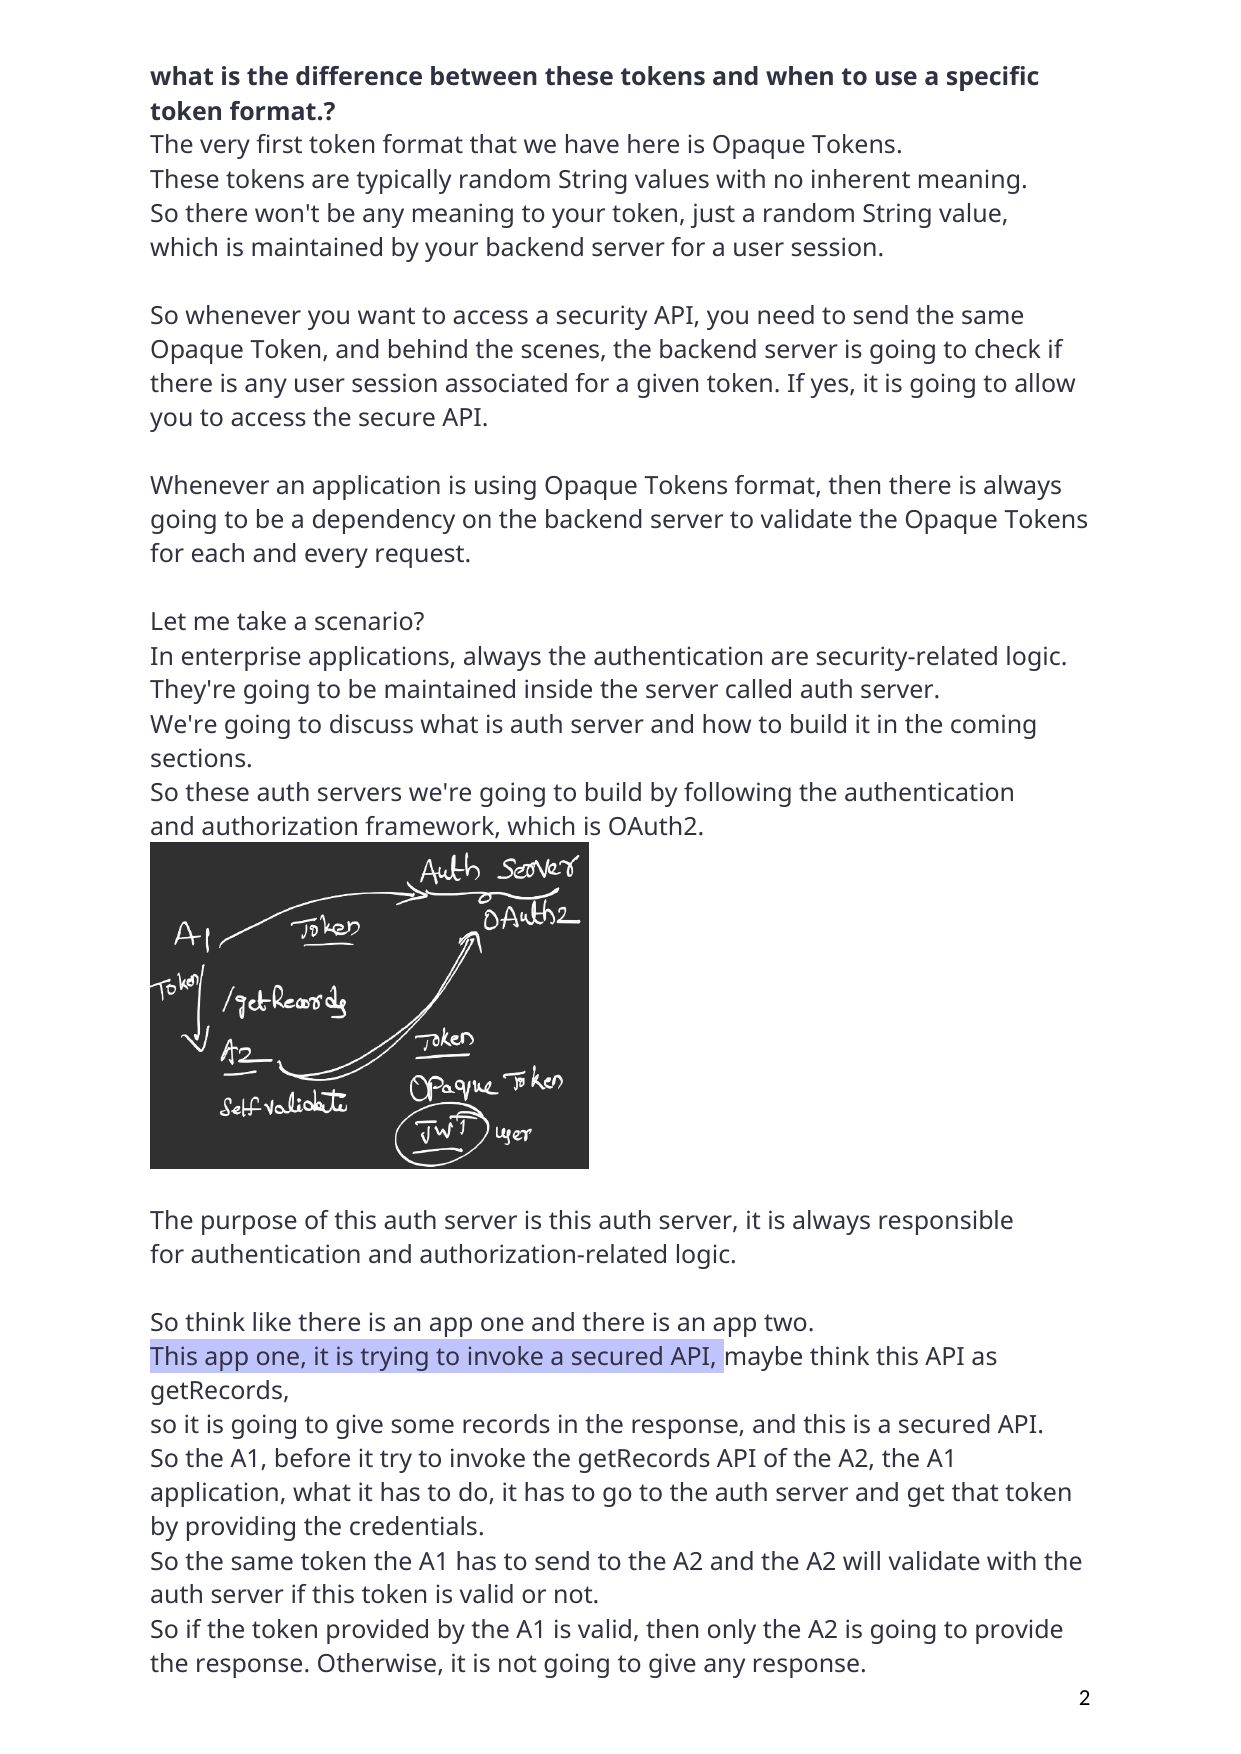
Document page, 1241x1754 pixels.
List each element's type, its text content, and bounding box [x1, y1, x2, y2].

text So these auth servers we're going to build by following the authentication [150, 774, 1090, 808]
picture [150, 842, 589, 1169]
text Let me take a scenario? [150, 604, 1090, 638]
text They're going to be maintained inside the server called auth server. [150, 672, 1090, 706]
text what is the difference between these tokens and when to use a specific token format.? [150, 59, 1090, 127]
text which is maintained by your backend server for a user session. [150, 229, 1090, 263]
text Whenever an application is using Opaque Tokens format, then there is always going to be a dependency on the backend server to validate the Opaque Tokens for each and every request. [150, 468, 1090, 570]
text The very first token format that we have here is Opaque Tokens. [150, 127, 1090, 161]
text so it is going to give some records in the response, and this is a secured API. [150, 1407, 1090, 1441]
text So the same token the A1 has to send to the A2 and the A2 will validate with the auth server if this token is valid or not. [150, 1543, 1090, 1611]
text In enterprise applications, always the authentication are security-related logic. [150, 638, 1090, 672]
text So the A1, before it try to invoke the getRecords API of the A2, the A1 application, what it has to do, it has to go to the auth server and get that token by providing the credentials. [150, 1441, 1090, 1543]
text So think like there is an app one and there is an app two. [150, 1305, 1090, 1339]
text This app one, it is trying to invoke a secured API, maybe think this API as getRecords, [150, 1339, 1090, 1407]
text for authentication and authorization-related logic. [150, 1237, 1090, 1271]
text The purpose of this auth server is this auth server, it is always responsible [150, 1202, 1090, 1237]
text and authorization framework, which is OAuth2. [150, 808, 1090, 842]
text So whenever you want to access a security API, you need to send the same Opaque Token, and behind the scenes, the backend server is going to check if there is any user session associated for a given token. If yes, it is going to allow you to access the secure API. [150, 297, 1090, 434]
text These tokens are typically random String values with no inherent meaning. [150, 161, 1090, 195]
text So if the token provided by the A1 is valid, then only the A2 is going to provide the response. Otherwise, it is not going to give any response. [150, 1611, 1090, 1679]
text We're going to discuss what is auth server and how to build it in the coming sections. [150, 706, 1090, 774]
text So there won't be any meaning to your token, just a random String value, [150, 195, 1090, 229]
